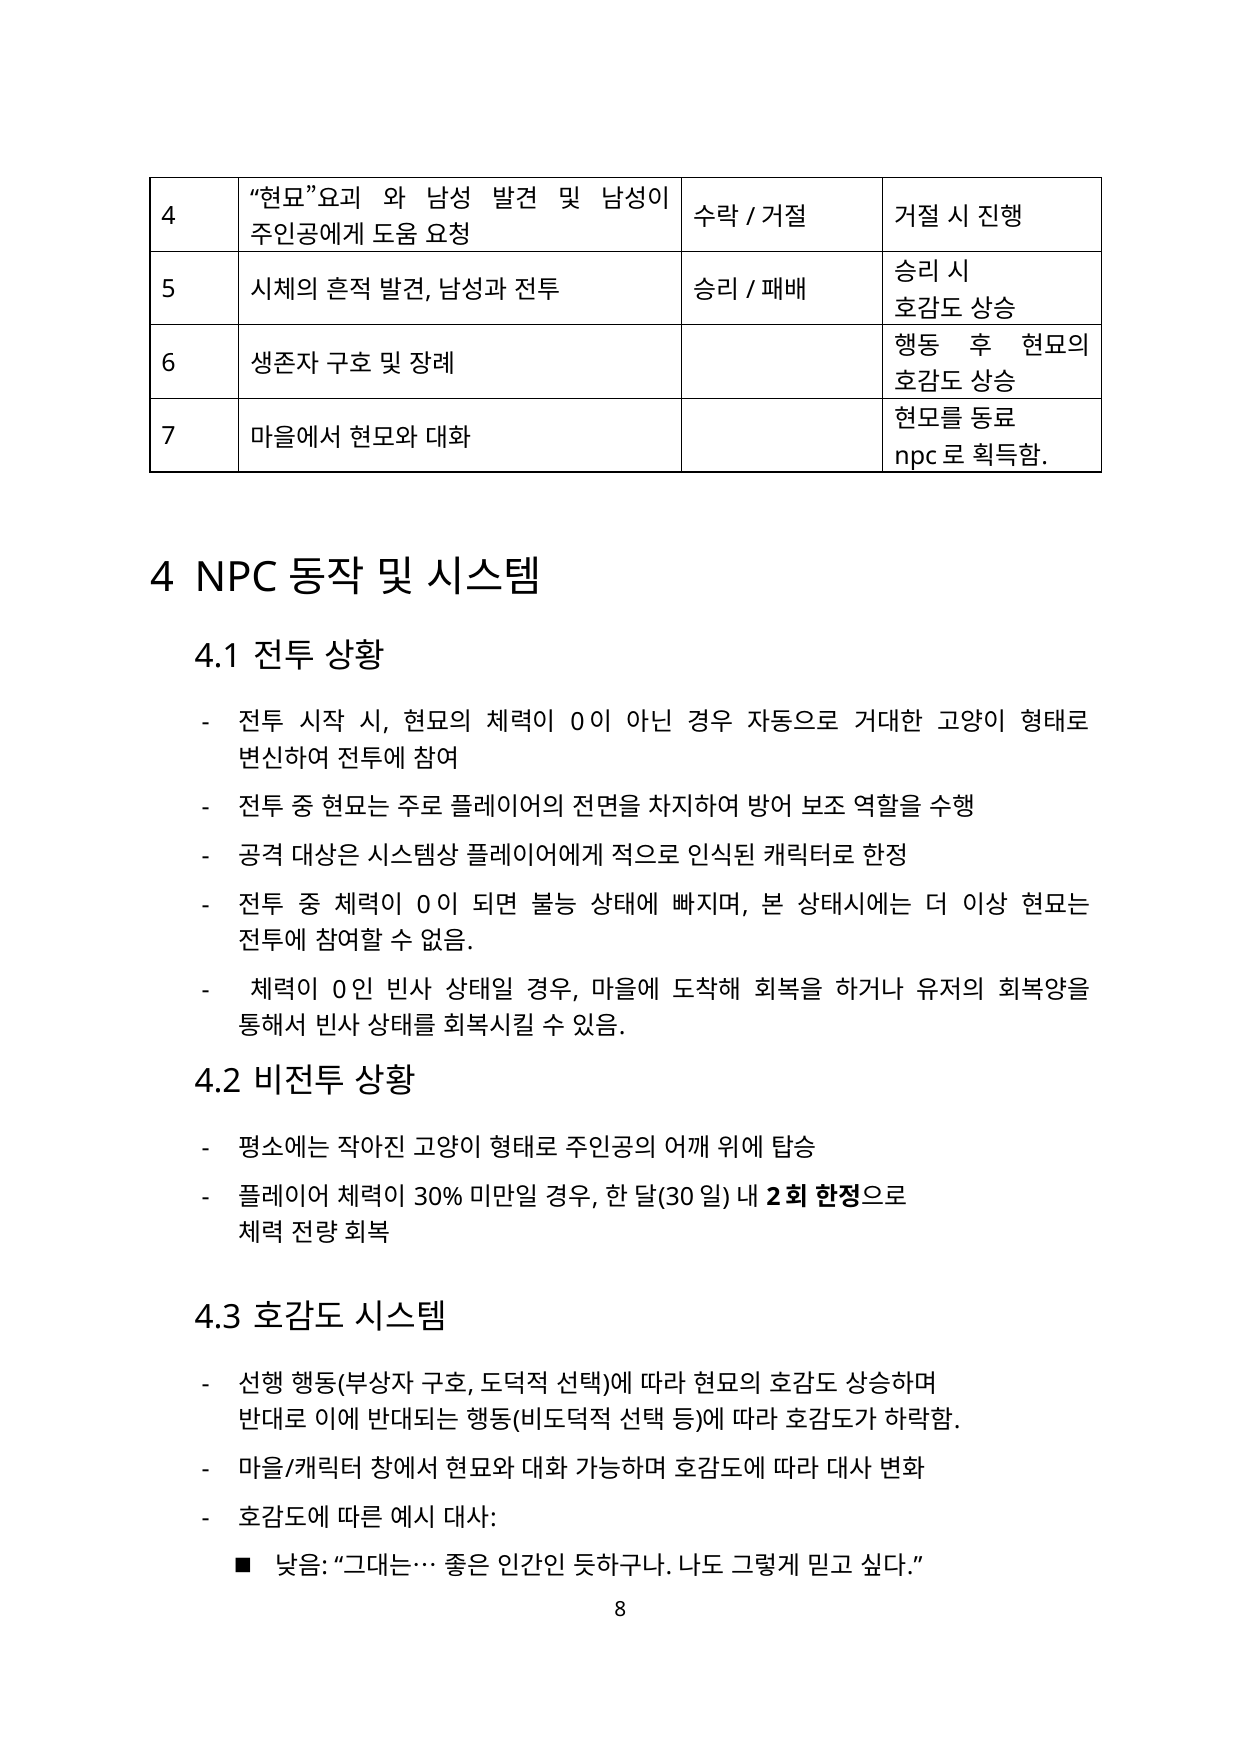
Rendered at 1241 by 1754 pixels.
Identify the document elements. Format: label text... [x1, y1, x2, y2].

table_cell 마을에서 현모와 대화 [239, 399, 681, 471]
text 선행 행동(부상자 구호, 도덕적 선택)에 따라 현묘의 호감도 상승하며 반대로 이에 반대되는 행동(비도덕적 선택 등)에 따라 호감도가 하락함. [201, 1363, 1090, 1436]
text 평소에는 작아진 고양이 형태로 주인공의 어깨 위에 탑승 [201, 1128, 1090, 1164]
table_cell 승리 시 호감도 상승 [883, 252, 1101, 324]
subtitle 호감도 시스템 [194, 1290, 1090, 1338]
table_cell [682, 399, 882, 471]
list 낮음: “그대는… 좋은 인간인 듯하구나. 나도 그렇게 믿고 싶다.” [233, 1546, 1090, 1582]
table_cell 5 [151, 252, 238, 324]
table_cell 행동 후 현묘의 호감도 상승 [883, 325, 1101, 398]
table_cell 시체의 흔적 발견, 남성과 전투 [239, 252, 681, 324]
subtitle 비전투 상황 [194, 1054, 1090, 1103]
text 공격 대상은 시스템상 플레이어에게 적으로 인식된 캐릭터로 한정 [201, 836, 1090, 872]
subtitle 전투 상황 [194, 628, 1090, 677]
table_cell 생존자 구호 및 장례 [239, 325, 681, 398]
text 전투 중 체력이 0이 되면 불능 상태에 빠지며, 본 상태시에는 더 이상 현묘는 전투에 참여할 수 없음. [201, 884, 1090, 957]
table_cell 수락 / 거절 [682, 178, 882, 251]
table_cell 4 [151, 178, 238, 251]
text 전투 중 현묘는 주로 플레이어의 전면을 차지하여 방어 보조 역할을 수행 [201, 787, 1090, 823]
table_cell 현모를 동료 npc로 획득함. [883, 399, 1101, 471]
subtitle NPC 동작 및 시스템 [150, 543, 1090, 603]
table_cell 6 [151, 325, 238, 398]
table_cell 7 [151, 399, 238, 471]
table_cell [682, 325, 882, 398]
table_cell 거절 시 진행 [883, 178, 1101, 251]
table_cell 승리 / 패배 [682, 252, 882, 324]
table_cell “현묘”요괴 와 남성 발견 및 남성이 주인공에게 도움 요청 [239, 178, 681, 251]
text 체력이 0인 빈사 상태일 경우, 마을에 도착해 회복을 하거나 유저의 회복양을 통해서 빈사 상태를 회복시킬 수 있음. [201, 969, 1090, 1042]
text 전투 시작 시, 현묘의 체력이 0이 아닌 경우 자동으로 거대한 고양이 형태로 변신하여 전투에 참여 [201, 702, 1090, 774]
text 플레이어 체력이 30% 미만일 경우, 한 달(30일) 내 2회 한정으로 체력 전량 회복 [201, 1176, 1090, 1249]
text 마을/캐릭터 창에서 현묘와 대화 가능하며 호감도에 따라 대사 변화 [201, 1448, 1090, 1484]
text 호감도에 따른 예시 대사: [201, 1497, 1090, 1533]
